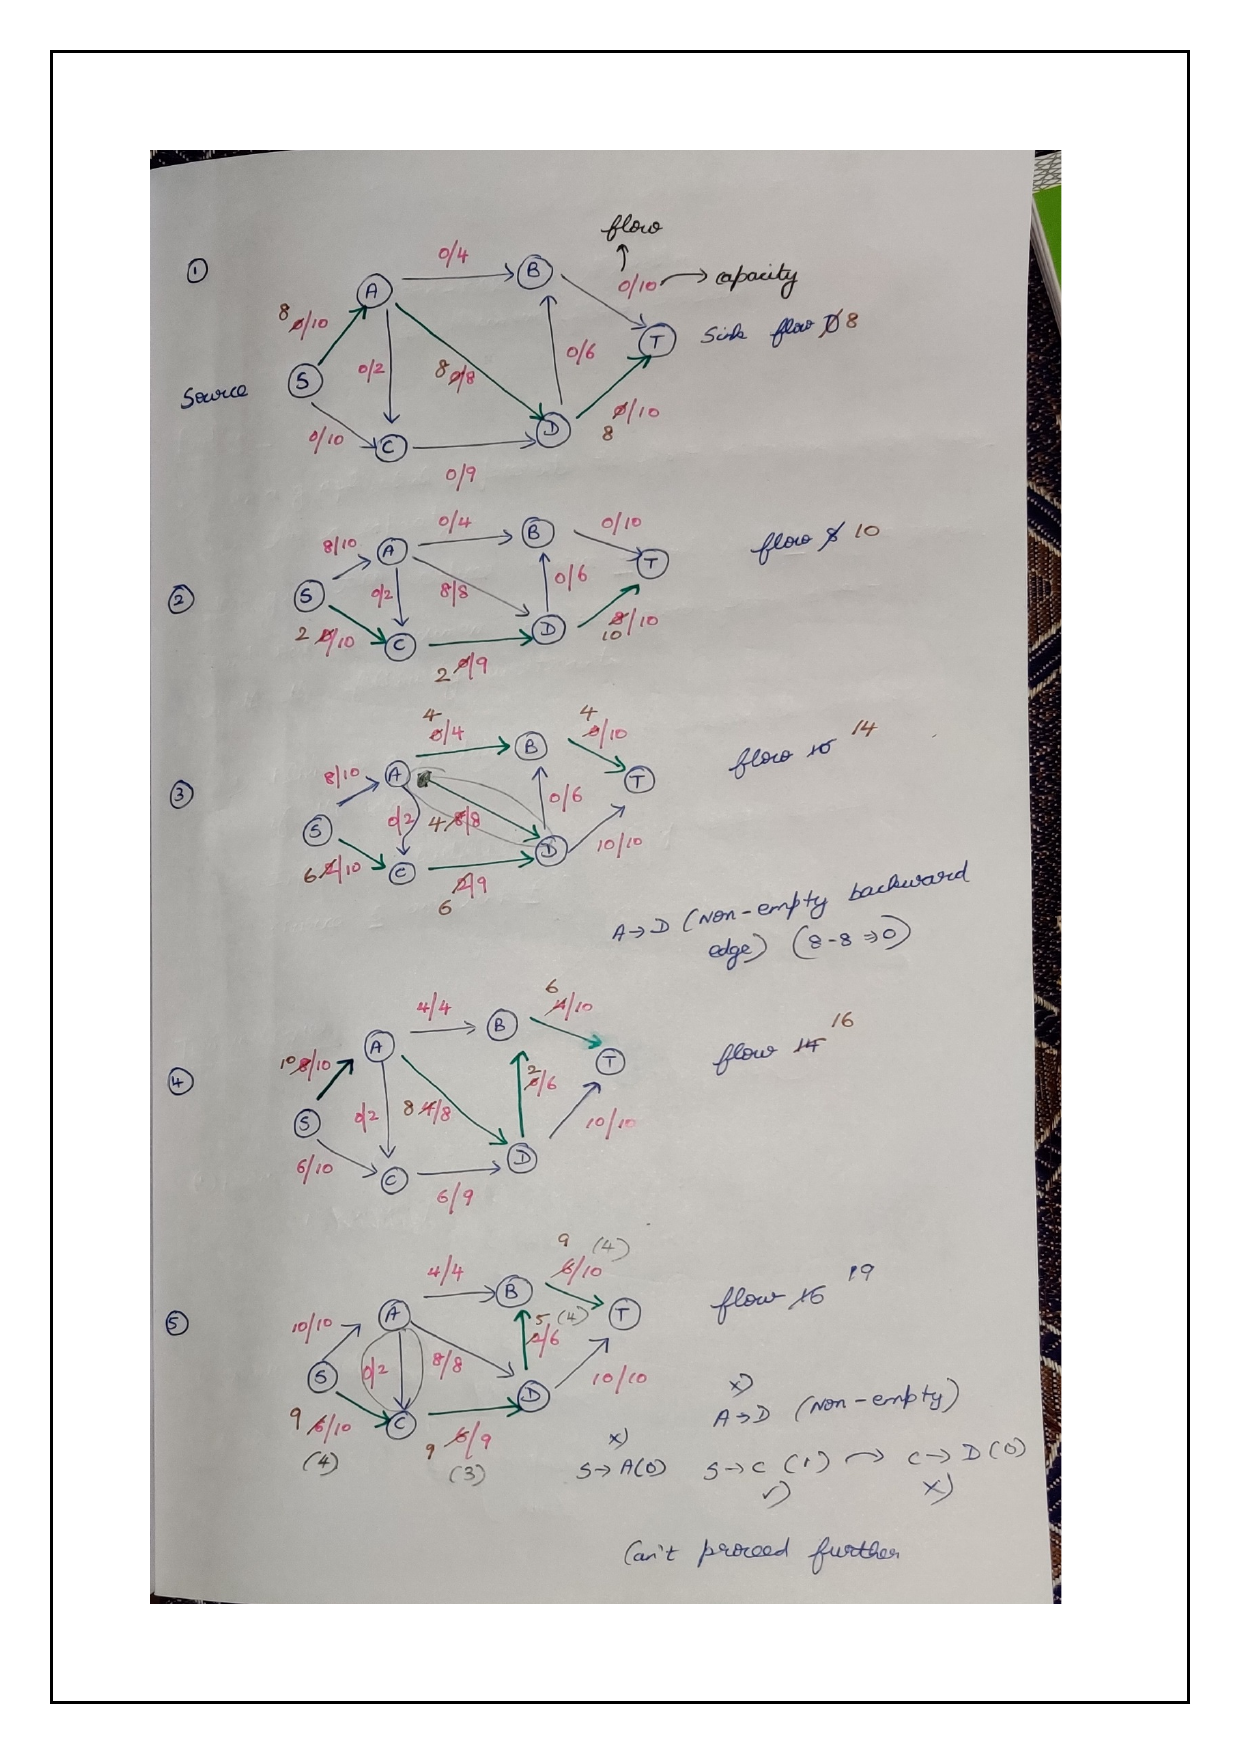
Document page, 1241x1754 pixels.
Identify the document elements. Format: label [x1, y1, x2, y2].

picture [150, 150, 1062, 1604]
